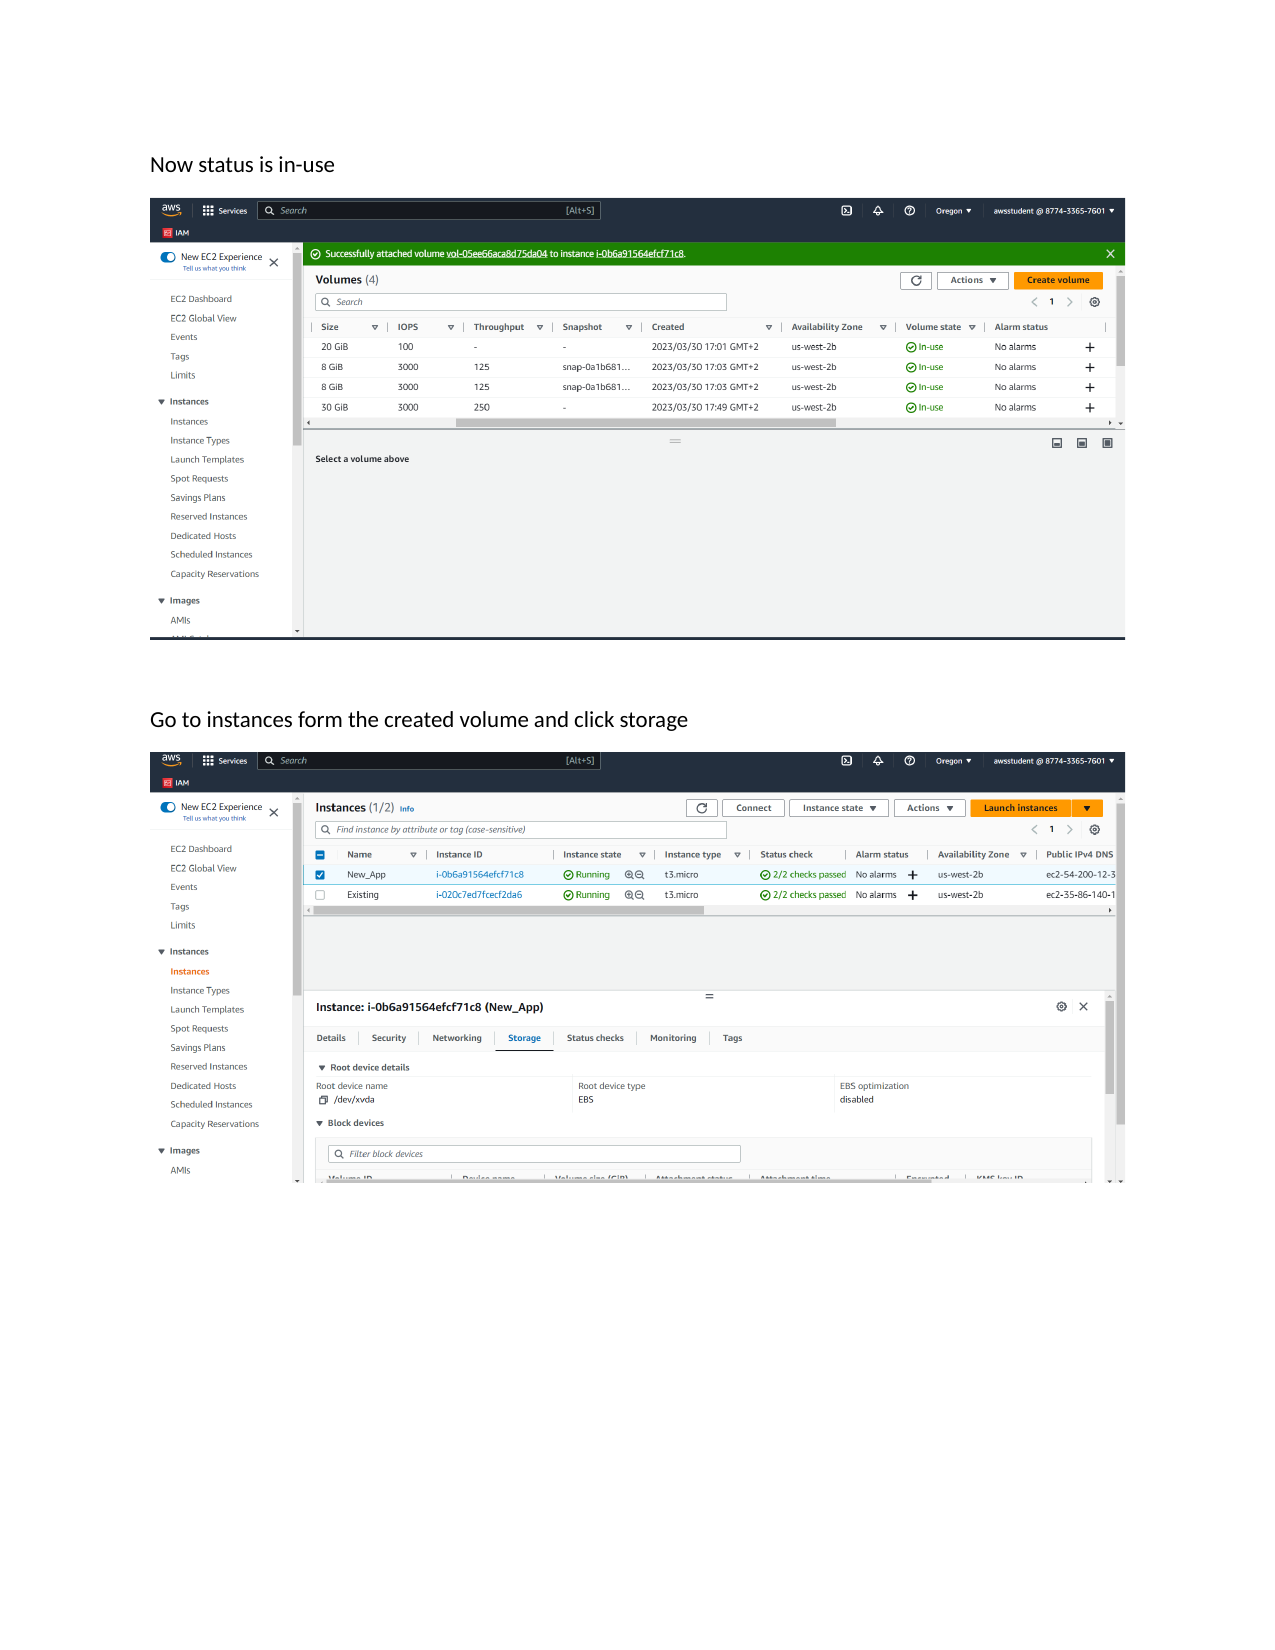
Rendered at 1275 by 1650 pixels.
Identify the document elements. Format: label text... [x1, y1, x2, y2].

text Go to instances form the created volume and click storage [150, 705, 1125, 733]
picture [150, 196, 1125, 640]
text Now status is in-use [150, 150, 1125, 178]
picture [150, 752, 1125, 1183]
